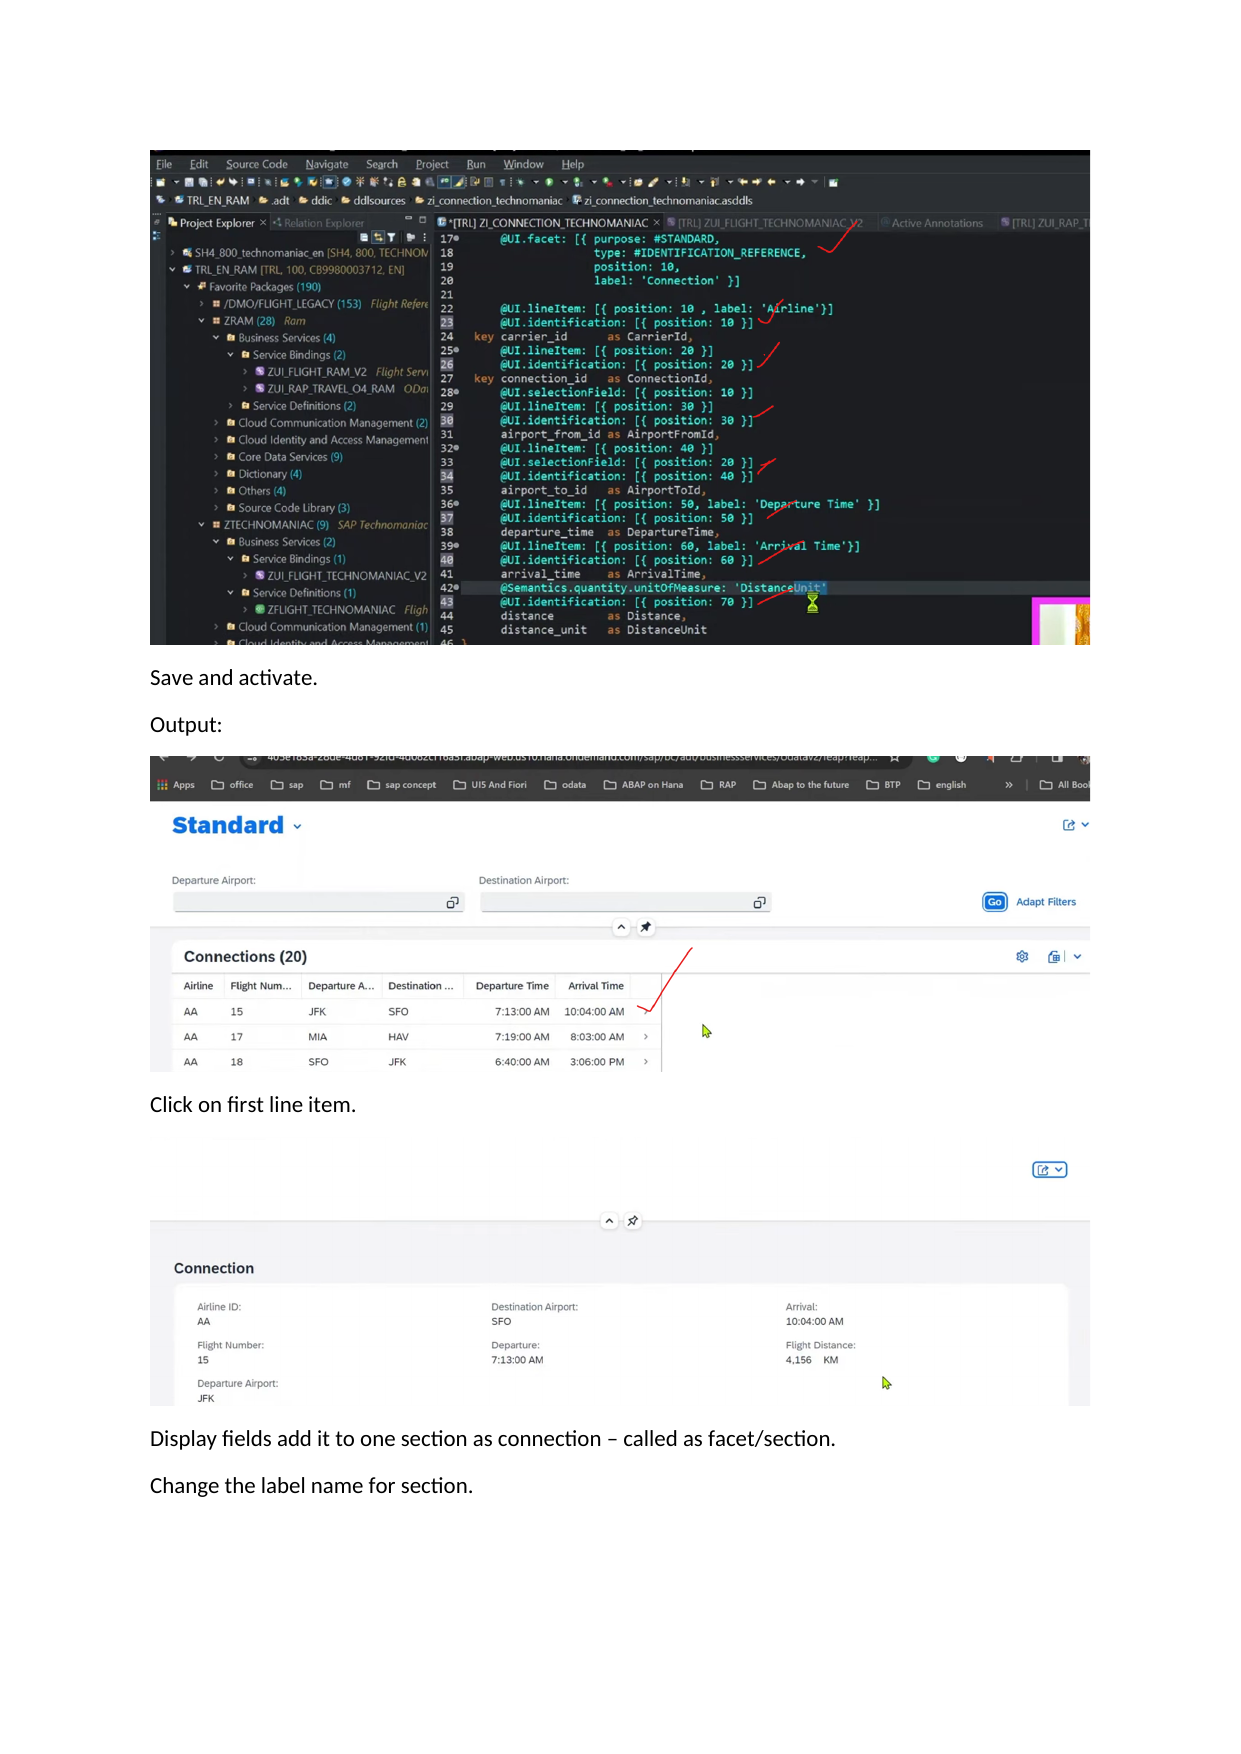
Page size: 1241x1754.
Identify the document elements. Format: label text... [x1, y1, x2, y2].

text Click on first line item. [150, 1091, 1090, 1119]
text Display fields add it to one section as connection – called as facet/section. [150, 1424, 1090, 1452]
picture [150, 756, 1091, 1072]
text Change the label name for section. [150, 1471, 1090, 1499]
text Output: [150, 710, 1090, 738]
picture [150, 1137, 1091, 1406]
text Save and activate. [150, 663, 1090, 691]
picture [150, 150, 1091, 645]
